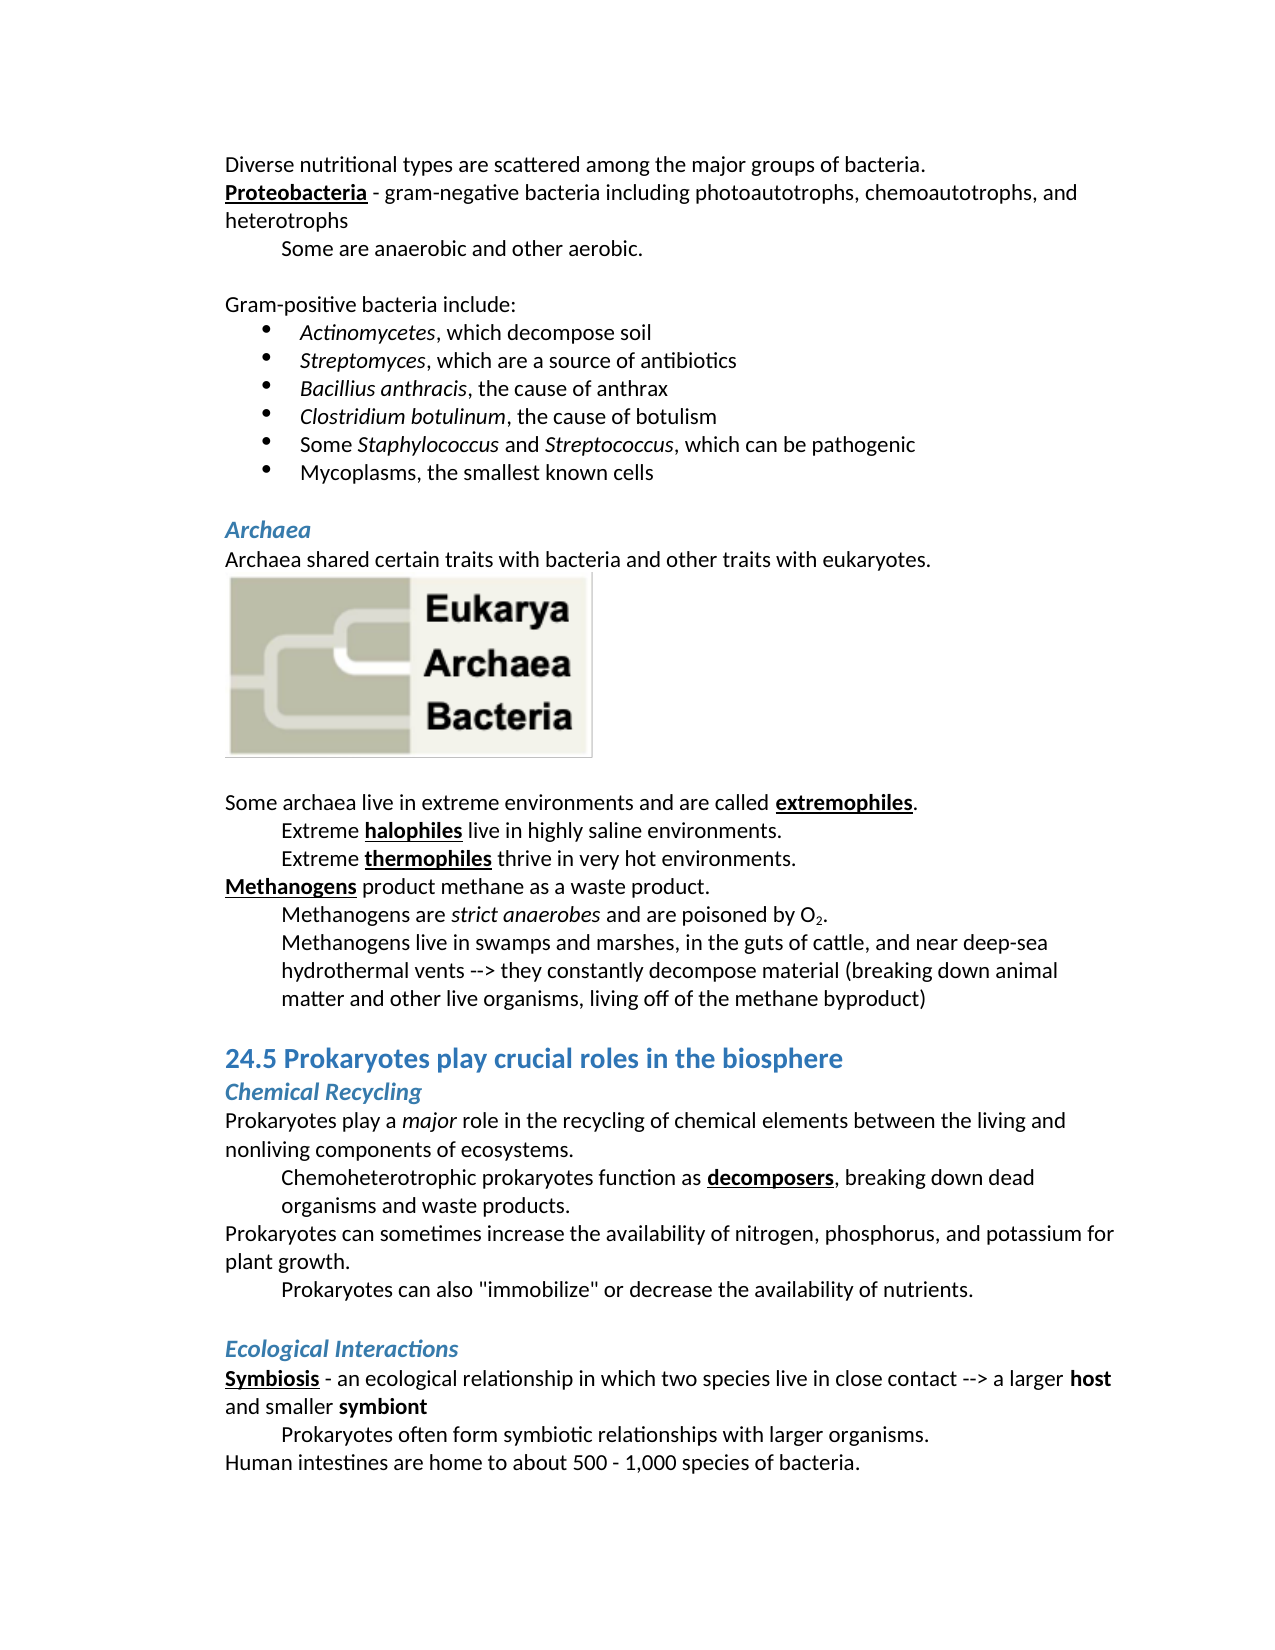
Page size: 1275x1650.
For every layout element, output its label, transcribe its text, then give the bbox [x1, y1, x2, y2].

text Symbiosis - an ecological relationship in which two species live in close contact --> a larger host and smaller symbiont [225, 1364, 1125, 1420]
list Some Staphylococcus and Streptococcus, which can be pathogenic [262, 430, 1125, 458]
text Methanogens live in swamps and marshes, in the guts of cattle, and near deep-sea hydrothermal vents --> they constantly decompose material (breaking down animal matter and other live organisms, living off of the methane byproduct) [281, 928, 1125, 1012]
subtitle Chemical Recycling [225, 1076, 1125, 1107]
text Some archaea live in extreme environments and are called extremophiles. [225, 788, 1125, 816]
subtitle Archaea [225, 514, 1125, 545]
text Gram-positive bacteria include: [225, 290, 1125, 318]
list Actinomycetes, which decompose soil [262, 318, 1125, 346]
text Prokaryotes can sometimes increase the availability of nitrogen, phosphorus, and potassium for plant growth. [225, 1219, 1125, 1275]
list Streptomyces, which are a source of antibiotics [262, 346, 1125, 374]
subtitle 24.5 Prokaryotes play crucial roles in the biosphere [225, 1041, 1125, 1076]
list Bacillius anthracis, the cause of anthrax [262, 374, 1125, 402]
text Proteobacteria - gram-negative bacteria including photoautotrophs, chemoautotrophs, and heterotrophs [225, 178, 1125, 234]
text Extreme thermophiles thrive in very hot environments. [281, 844, 1125, 872]
list Mycoplasms, the smallest known cells [262, 458, 1125, 486]
text Some are anaerobic and other aerobic. [281, 234, 1125, 262]
text Methanogens product methane as a waste product. [225, 872, 1125, 900]
subtitle Ecological Interactions [225, 1333, 1125, 1364]
text Human intestines are home to about 500 - 1,000 species of bacteria. [225, 1448, 1125, 1476]
list Clostridium botulinum, the cause of botulism [262, 402, 1125, 430]
text Extreme halophiles live in highly saline environments. [281, 816, 1125, 844]
text Diverse nutritional types are scattered among the major groups of bacteria. [225, 150, 1125, 178]
picture [225, 572, 597, 761]
text Chemoheterotrophic prokaryotes function as decomposers, breaking down dead organisms and waste products. [281, 1163, 1125, 1219]
text Archaea shared certain traits with bacteria and other traits with eukaryotes. [225, 545, 1125, 573]
text Methanogens are strict anaerobes and are poisoned by O2. [281, 900, 1125, 928]
text Prokaryotes can also "immobilize" or decrease the availability of nutrients. [281, 1275, 1125, 1303]
text Prokaryotes play a major role in the recycling of chemical elements between the living and nonliving components of ecosystems. [225, 1107, 1125, 1163]
text Prokaryotes often form symbiotic relationships with larger organisms. [281, 1420, 1125, 1448]
